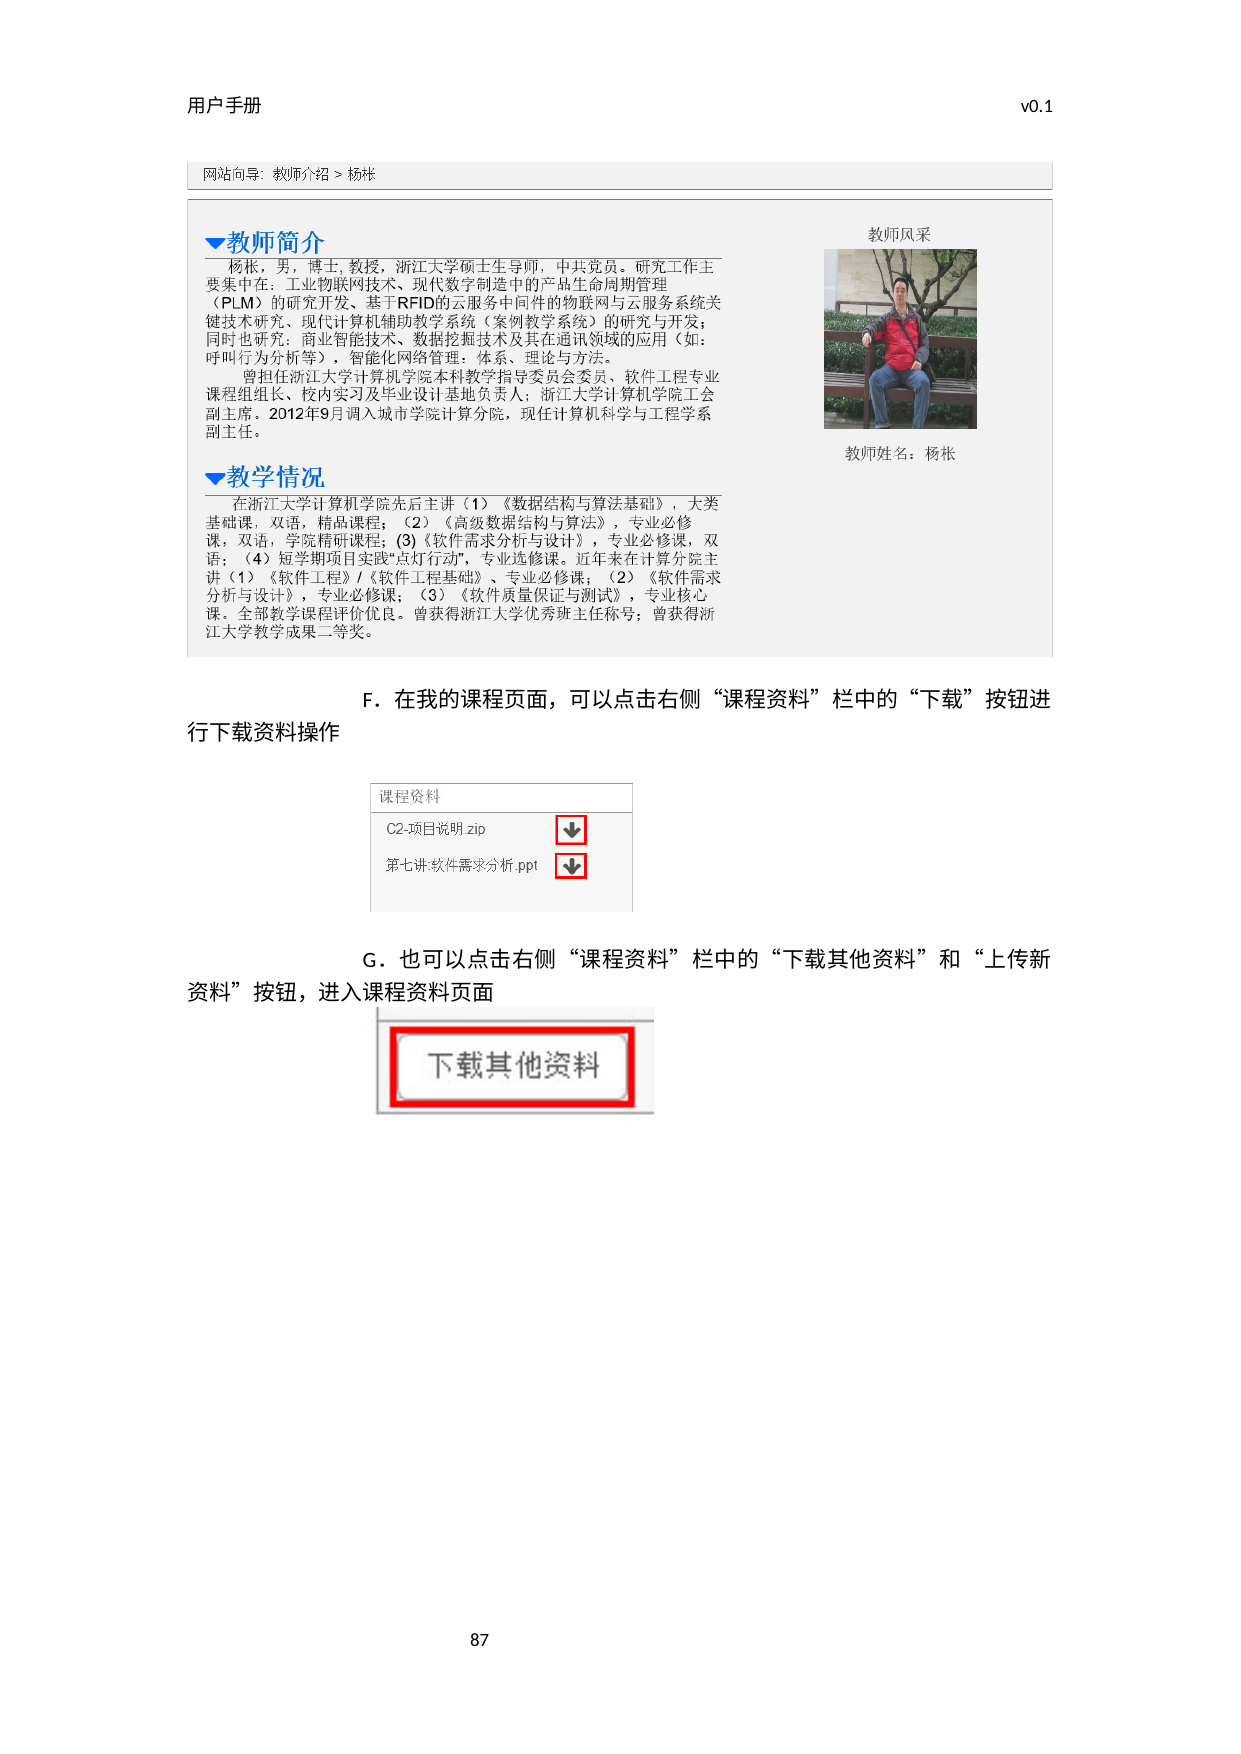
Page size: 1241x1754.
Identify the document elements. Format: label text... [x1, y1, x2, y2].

picture [187, 162, 1053, 657]
text F．在我的课程页面，可以点击右侧“课程资料”栏中的“下载”按钮进行下载资料操作 [187, 682, 1053, 747]
picture [362, 779, 643, 912]
picture [362, 1007, 654, 1115]
text G．也可以点击右侧“课程资料”栏中的“下载其他资料”和“上传新资料”按钮，进入课程资料页面 [187, 942, 1053, 1007]
